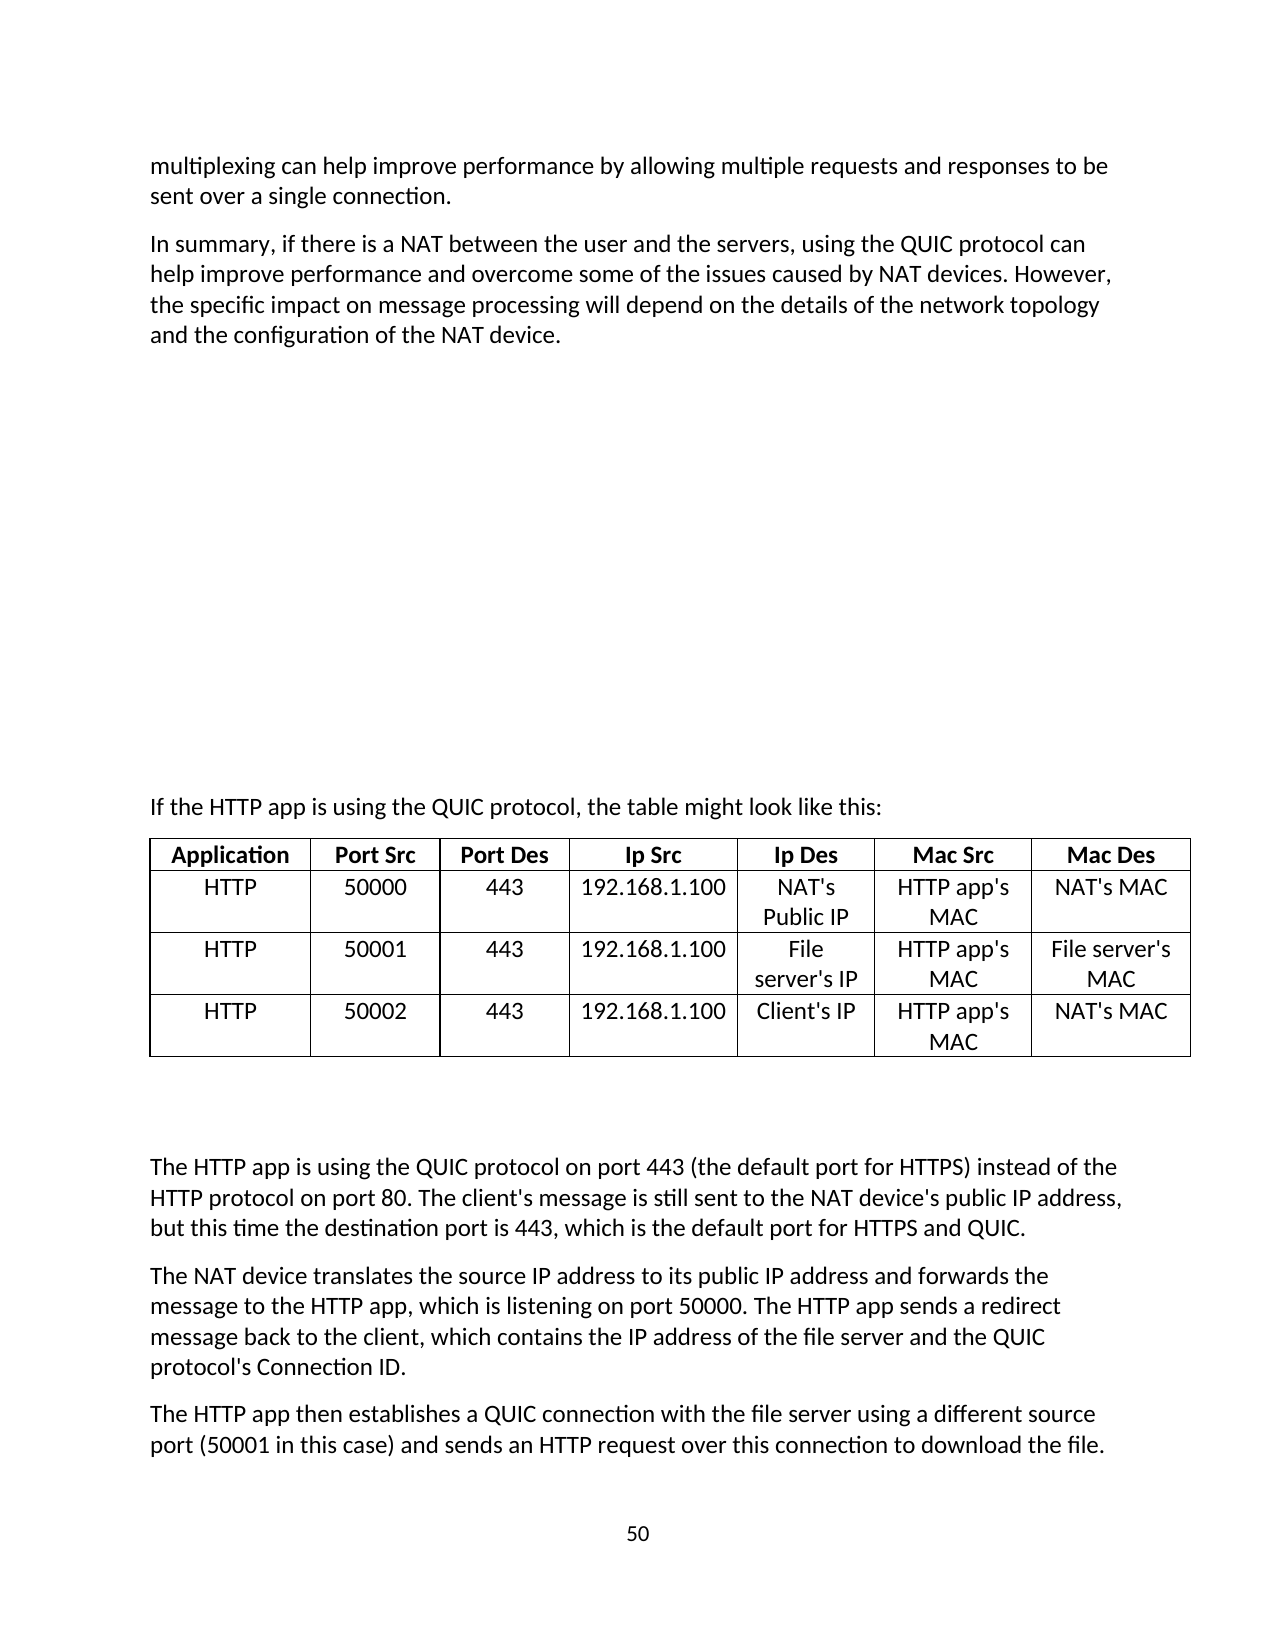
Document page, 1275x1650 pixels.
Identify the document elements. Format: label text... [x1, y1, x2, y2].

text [150, 150, 1125, 211]
table_header Mac Des [1032, 839, 1190, 870]
table_cell HTTP [151, 933, 310, 994]
text The HTTP app is using the QUIC protocol on port 443 (the default port for HTTPS) instead of the HTTP protocol on port 80. The client's message is still sent to the NAT device's public IP address, but this time the destination port is 443, which is the default port for HTTPS and QUIC. [150, 1152, 1125, 1243]
text In summary, if there is a NAT between the user and the servers, using the QUIC protocol can help improve performance and overcome some of the issues caused by NAT devices. However, the specific impact on message processing will depend on the details of the network topology and the configuration of the NAT device. [150, 228, 1125, 350]
table_cell HTTP app's MAC [875, 871, 1031, 932]
table_cell 50002 [311, 995, 439, 1056]
text If the HTTP app is using the QUIC protocol, the table might look like this: [150, 791, 1125, 822]
table_cell NAT's MAC [1032, 871, 1190, 932]
table_cell HTTP app's MAC [875, 933, 1031, 994]
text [150, 1398, 1125, 1459]
table_cell 50001 [311, 933, 439, 994]
table_header Ip Src [570, 839, 737, 870]
table_cell NAT's MAC [1032, 995, 1190, 1056]
table_cell 443 [441, 871, 569, 932]
table_cell 443 [441, 933, 569, 994]
table_cell 192.168.1.100 [570, 871, 737, 932]
table_cell 192.168.1.100 [570, 933, 737, 994]
table_header Ip Des [738, 839, 874, 870]
table_header Port Src [311, 839, 439, 870]
text The NAT device translates the source IP address to its public IP address and forwards the message to the HTTP app, which is listening on port 50000. The HTTP app sends a redirect message back to the client, which contains the IP address of the file server and the QUIC protocol's Connection ID. [150, 1260, 1125, 1382]
table_cell File server's IP [738, 933, 874, 994]
table_cell 192.168.1.100 [570, 995, 737, 1056]
table_cell 50000 [311, 871, 439, 932]
table_cell HTTP app's MAC [875, 995, 1031, 1056]
table_cell HTTP [151, 871, 310, 932]
table_cell Client's IP [738, 995, 874, 1056]
table_cell File server's MAC [1032, 933, 1190, 994]
table_cell NAT's Public IP [738, 871, 874, 932]
table_header Port Des [441, 839, 569, 870]
table_header Application [151, 839, 310, 870]
table_cell 443 [441, 995, 569, 1056]
table_cell HTTP [151, 995, 310, 1056]
table_header Mac Src [875, 839, 1031, 870]
